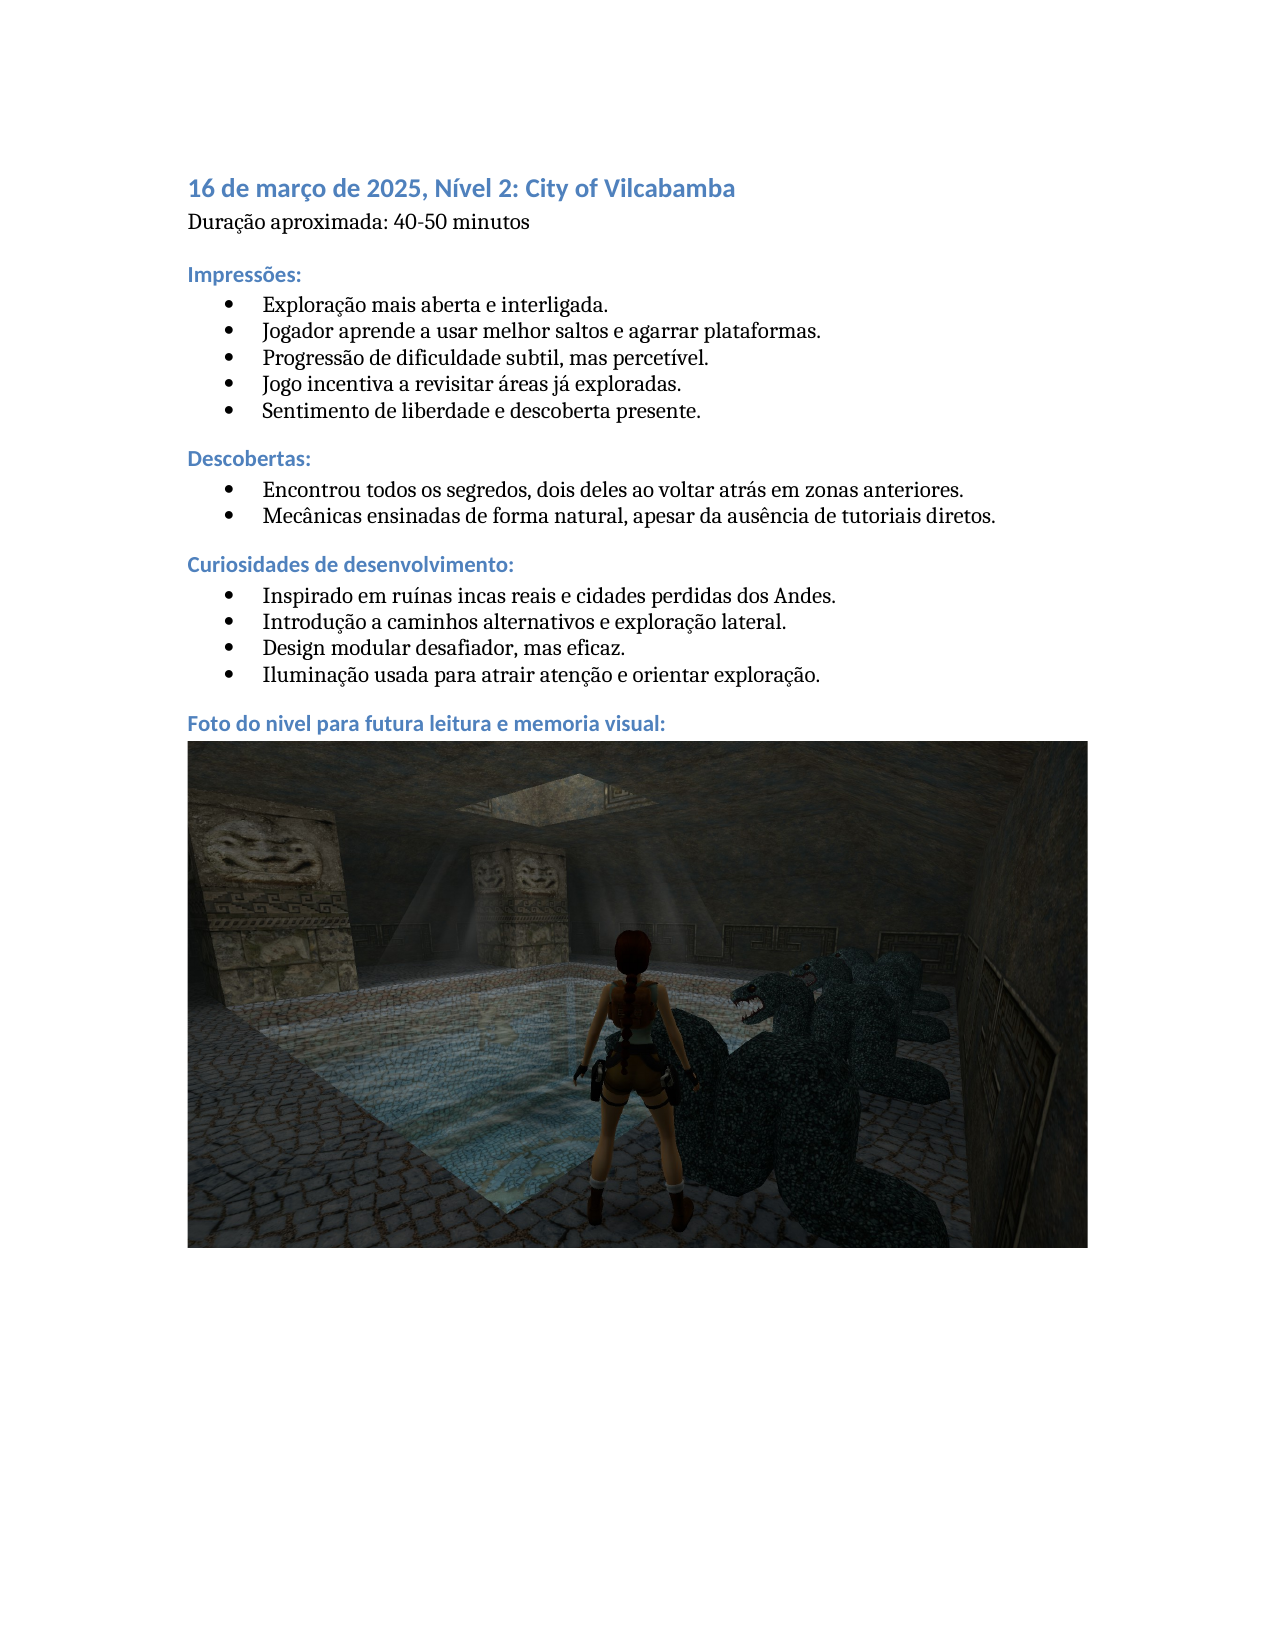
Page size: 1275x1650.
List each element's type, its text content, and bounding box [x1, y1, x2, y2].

list Exploração mais aberta e interligada. [225, 292, 1087, 318]
list Jogador aprende a usar melhor saltos e agarrar plataformas. [225, 318, 1087, 345]
list Mecânicas ensinadas de forma natural, apesar da ausência de tutoriais diretos. [225, 503, 1087, 529]
list Encontrou todos os segredos, dois deles ao voltar atrás em zonas anteriores. [225, 477, 1087, 503]
text Duração aproximada: 40-50 minutos [187, 209, 1087, 235]
list Progressão de dificuldade subtil, mas percetível. [225, 345, 1087, 371]
list Introdução a caminhos alternativos e exploração lateral. [225, 609, 1087, 635]
subtitle 16 de março de 2025, Nível 2: City of Vilcabamba [187, 171, 1087, 204]
subtitle Foto do nivel para futura leitura e memoria visual: [187, 709, 1087, 737]
list Sentimento de liberdade e descoberta presente. [225, 397, 1087, 424]
list Design modular desafiador, mas eficaz. [225, 635, 1087, 662]
subtitle Impressões: [187, 260, 1087, 288]
picture [187, 741, 1088, 1248]
subtitle Curiosidades de desenvolvimento: [187, 550, 1087, 578]
list Inspirado em ruínas incas reais e cidades perdidas dos Andes. [225, 582, 1087, 609]
subtitle Descobertas: [187, 444, 1087, 473]
list Iluminação usada para atrair atenção e orientar exploração. [225, 662, 1087, 688]
list Jogo incentiva a revisitar áreas já exploradas. [225, 371, 1087, 397]
